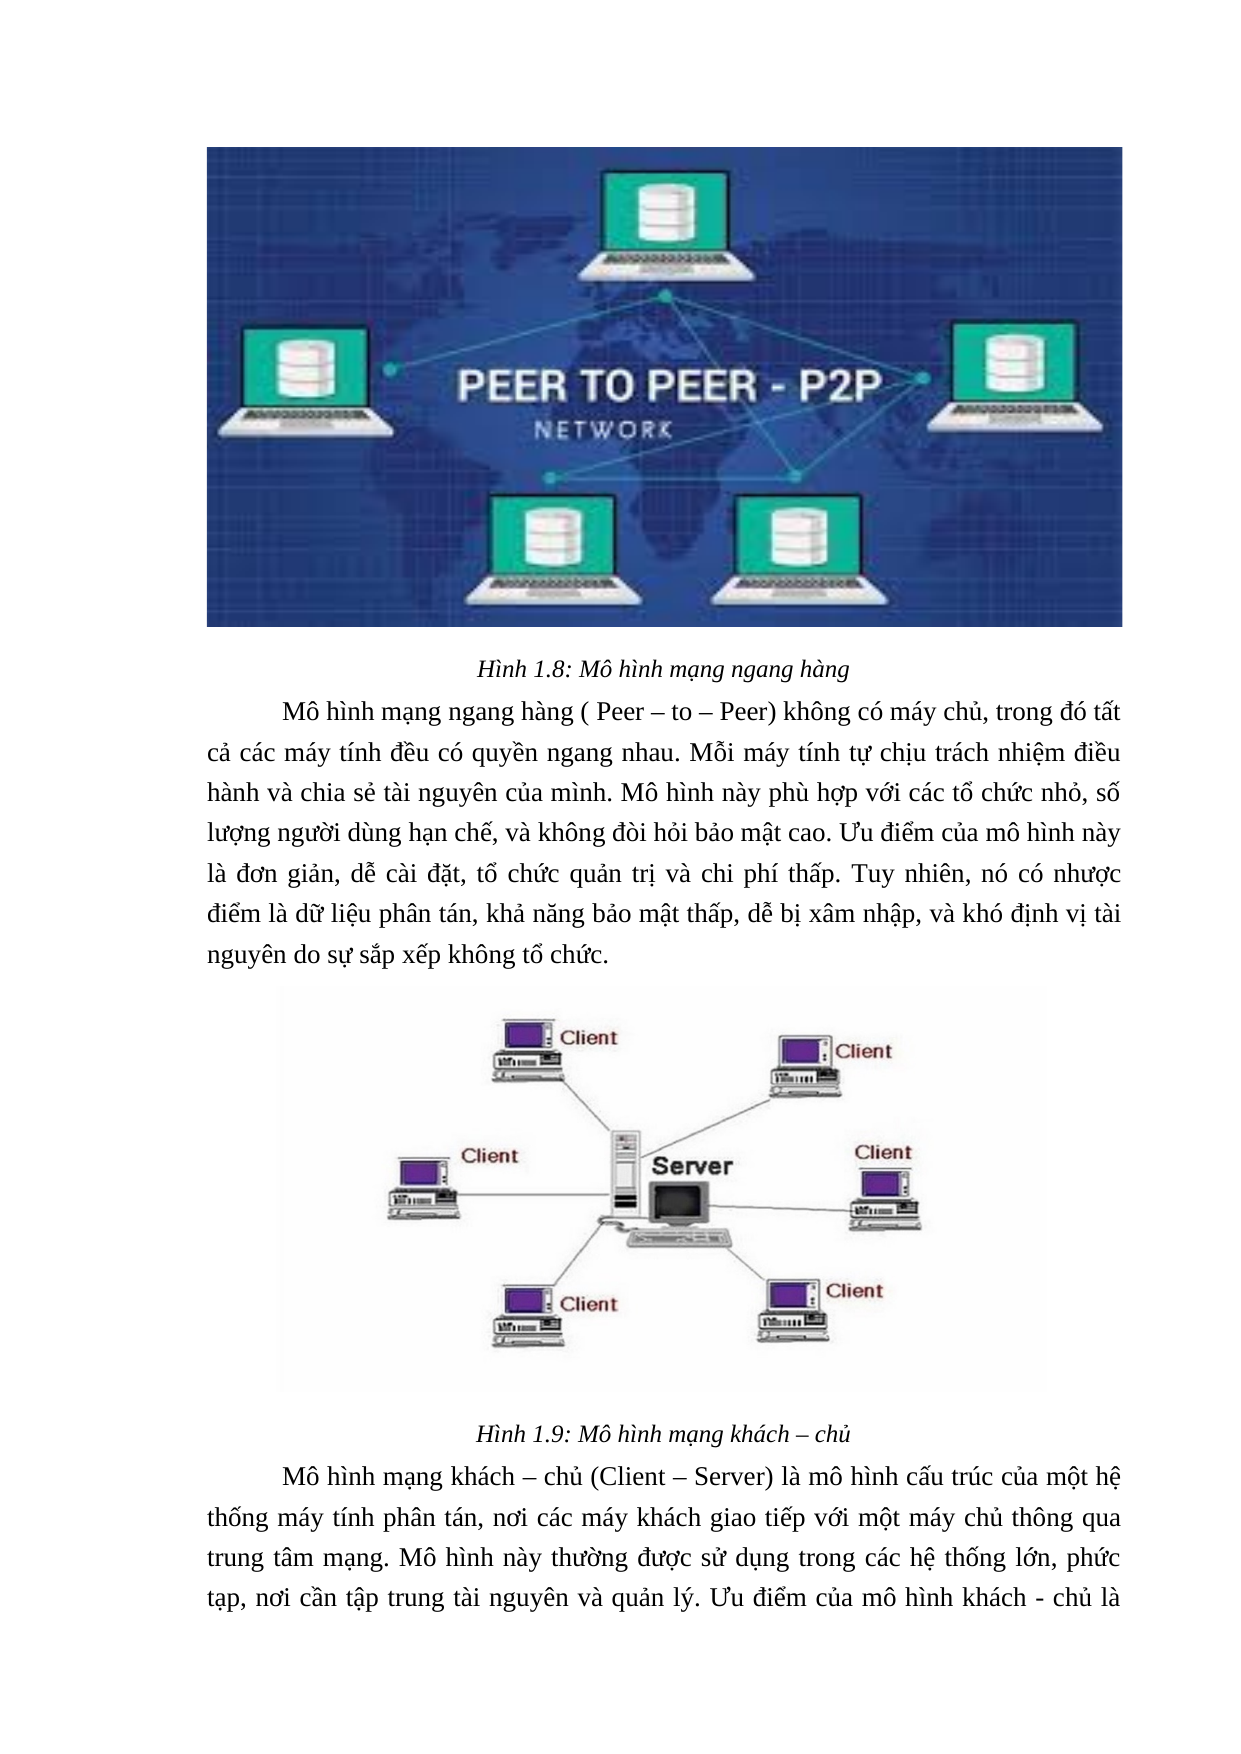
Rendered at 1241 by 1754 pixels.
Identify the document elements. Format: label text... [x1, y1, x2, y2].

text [207, 1460, 1122, 1613]
picture [206, 986, 1127, 1392]
subtitle Hình 1.8: Mô hình mạng ngang hàng [207, 654, 1122, 683]
text Mô hình mạng ngang hàng ( Peer – to – Peer) không có máy chủ, trong đó tất cả các máy tính đều có quyền ngang nhau. Mỗi máy tính tự chịu trách nhiệm điều hành và chia sẻ tài nguyên của mình. Mô hình này phù hợp với các tổ chức nhỏ, số lượng người dùng hạn chế, và không đòi hỏi bảo mật cao. Ưu điểm của mô hình này là đơn giản, dễ cài đặt, tổ chức quản trị và chi phí thấp. Tuy nhiên, nó có nhược điểm là dữ liệu phân tán, khả năng bảo mật thấp, dễ bị xâm nhập, và khó định vị tài nguyên do sự sắp xếp không tổ chức. [207, 695, 1122, 969]
subtitle Hình 1.9: Mô hình mạng khách – chủ [207, 1419, 1122, 1448]
picture [206, 147, 1123, 627]
